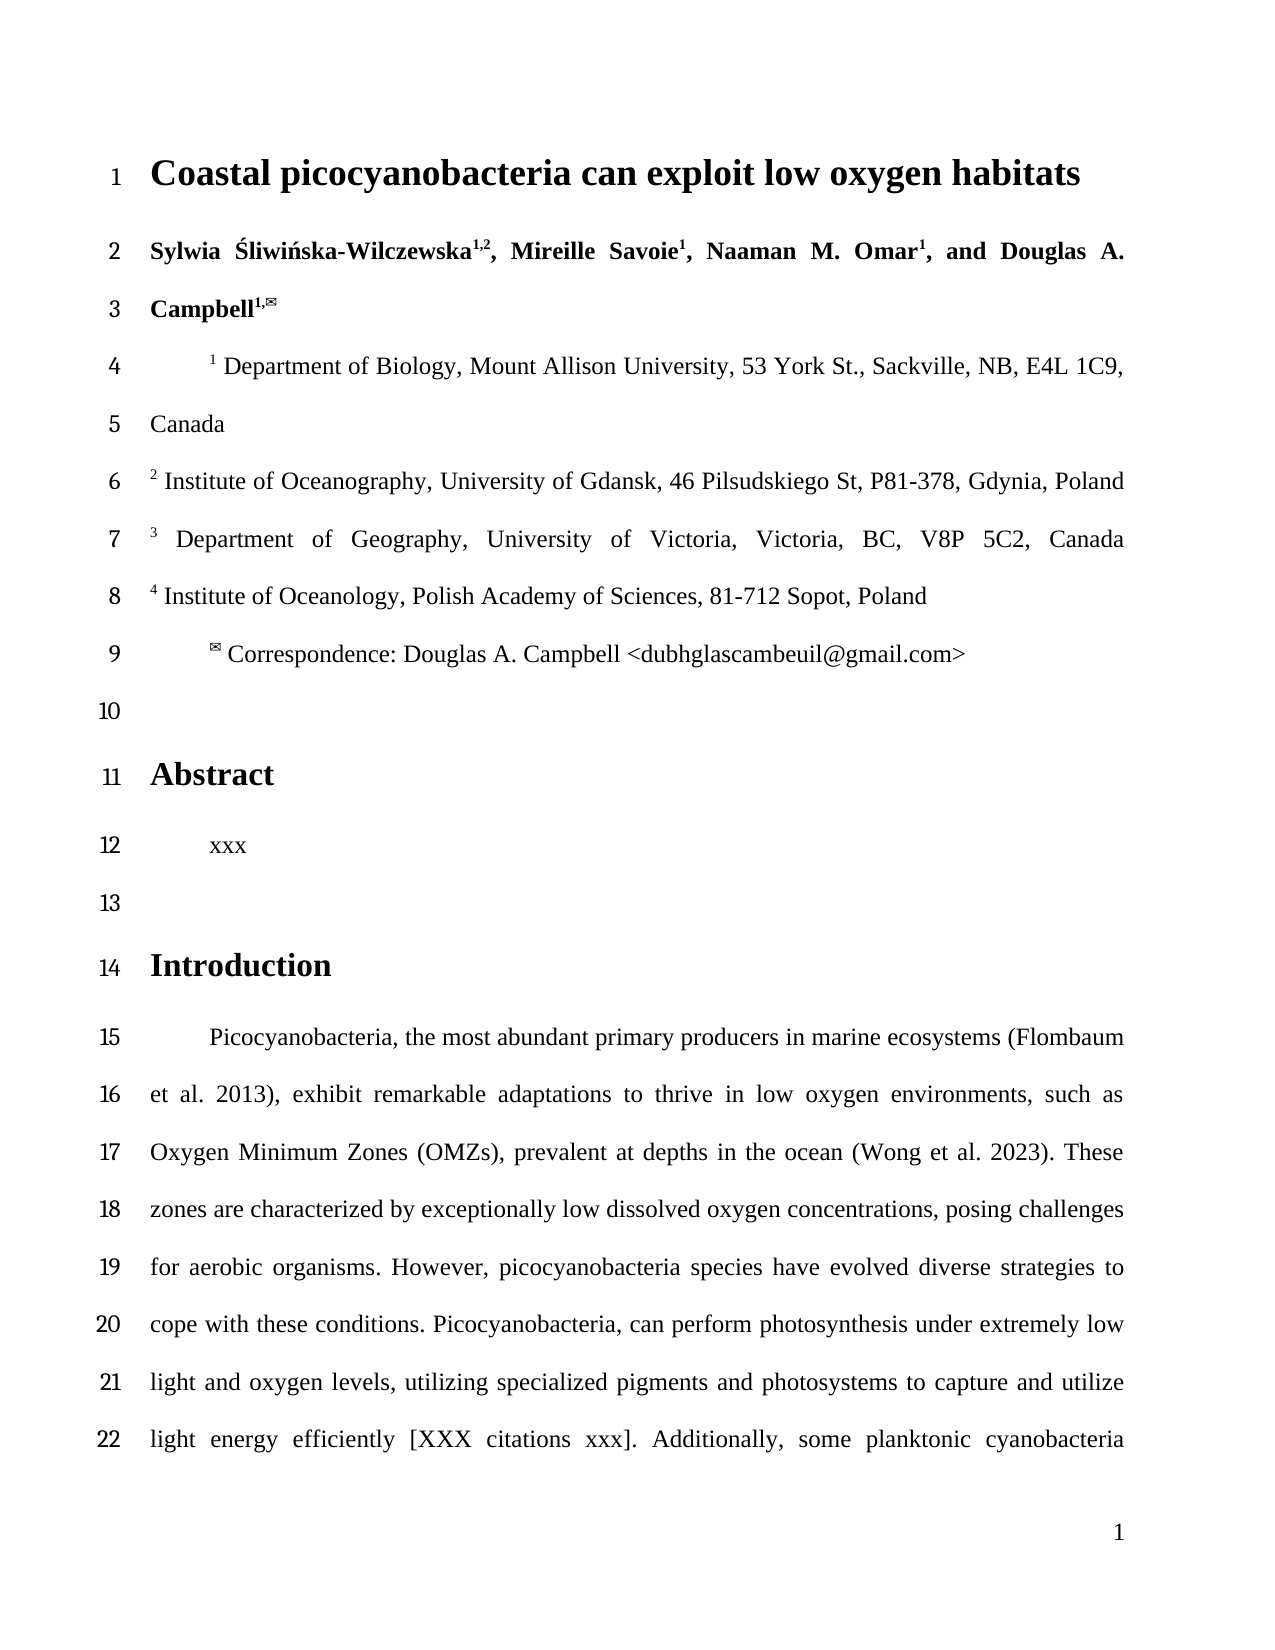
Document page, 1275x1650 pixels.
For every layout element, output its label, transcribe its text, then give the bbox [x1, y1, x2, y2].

subtitle Abstract [150, 754, 1125, 792]
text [150, 1022, 1125, 1453]
title Coastal picocyanobacteria can exploit low oxygen habitats [150, 150, 1125, 193]
text Sylwia Śliwińska-Wilczewska1,2, Mireille Savoie1, Naaman M. Omar1, and Douglas A. Campbell1,✉ [150, 236, 1125, 322]
subtitle Introduction [150, 945, 1125, 984]
text xxx [150, 830, 1125, 859]
text ✉ Correspondence: Douglas A. Campbell <> [150, 639, 1125, 667]
text 1 Department of Biology, Mount Allison University, 53 York St., Sackville, NB, E4L 1C9, Canada 2 Institute of Oceanography, University of Gdansk, 46 Pilsudskiego St, P81-378, Gdynia, Poland 3 Department of Geography, University of Victoria, Victoria, BC, V8P 5C2, Canada 4 Institute of Oceanology, Polish Academy of Sciences, 81-712 Sopot, Poland [150, 351, 1125, 610]
